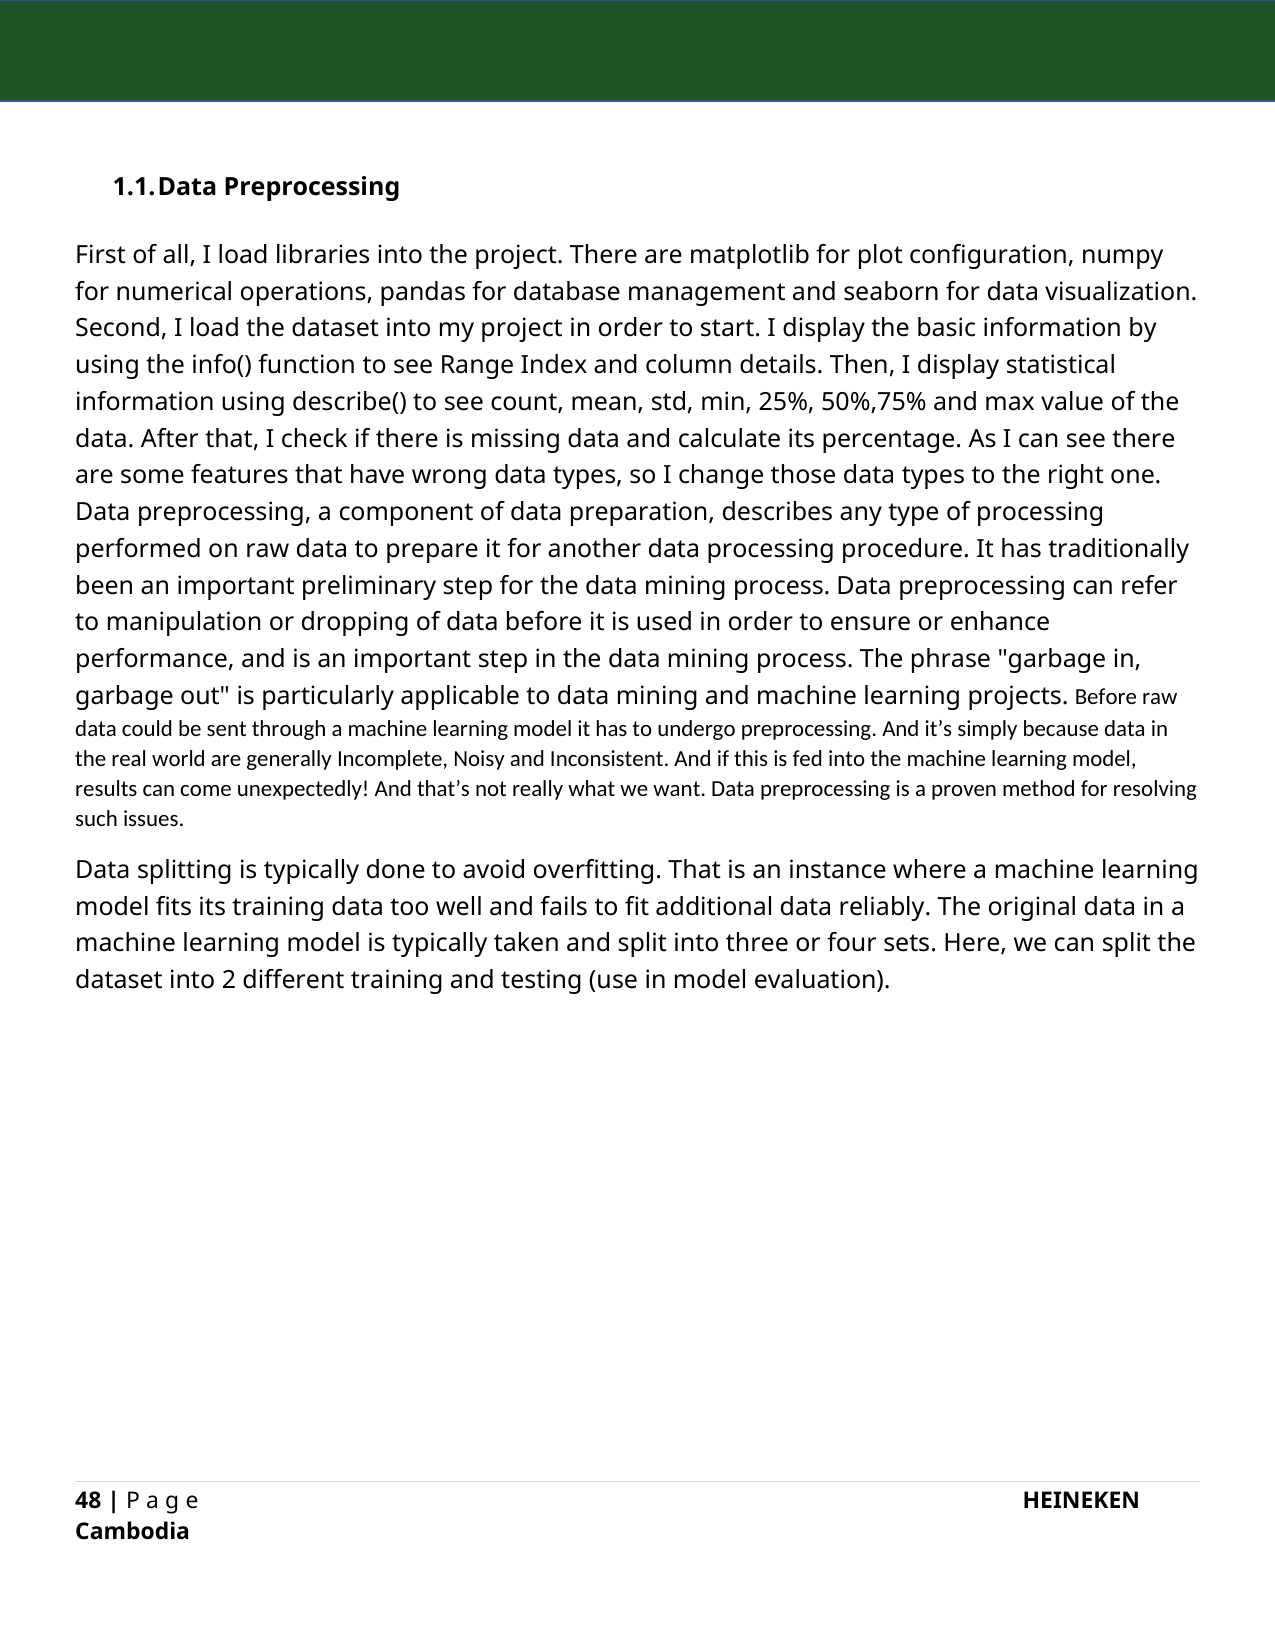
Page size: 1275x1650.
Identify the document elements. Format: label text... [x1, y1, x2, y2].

text First of all, I load libraries into the project. There are matplotlib for plot configuration, numpy for numerical operations, pandas for database management and seaborn for data visualization. Second, I load the dataset into my project in order to start. I display the basic information by using the info() function to see Range Index and column details. Then, I display statistical information using describe() to see count, mean, std, min, 25%, 50%,75% and max value of the data. After that, I check if there is missing data and calculate its percentage. As I can see there are some features that have wrong data types, so I change those data types to the right one. Data preprocessing, a component of data preparation, describes any type of processing performed on raw data to prepare it for another data processing procedure. It has traditionally been an important preliminary step for the data mining process. Data preprocessing can refer to manipulation or dropping of data before it is used in order to ensure or enhance performance, and is an important step in the data mining process. The phrase "garbage in, garbage out" is particularly applicable to data mining and machine learning projects. Before raw data could be sent through a machine learning model it has to undergo preprocessing. And it’s simply because data in the real world are generally Incomplete, Noisy and Inconsistent. And if this is fed into the machine learning model, results can come unexpectedly! And that’s not really what we want. Data preprocessing is a proven method for resolving such issues. [75, 236, 1200, 832]
text Data splitting is typically done to avoid overfitting. That is an instance where a machine learning model fits its training data too well and fails to fit additional data reliably. The original data in a machine learning model is typically taken and split into three or four sets. Here, we can split the dataset into 2 different training and testing (use in model evaluation). [75, 851, 1200, 996]
list Data Preprocessing [112, 169, 1200, 203]
